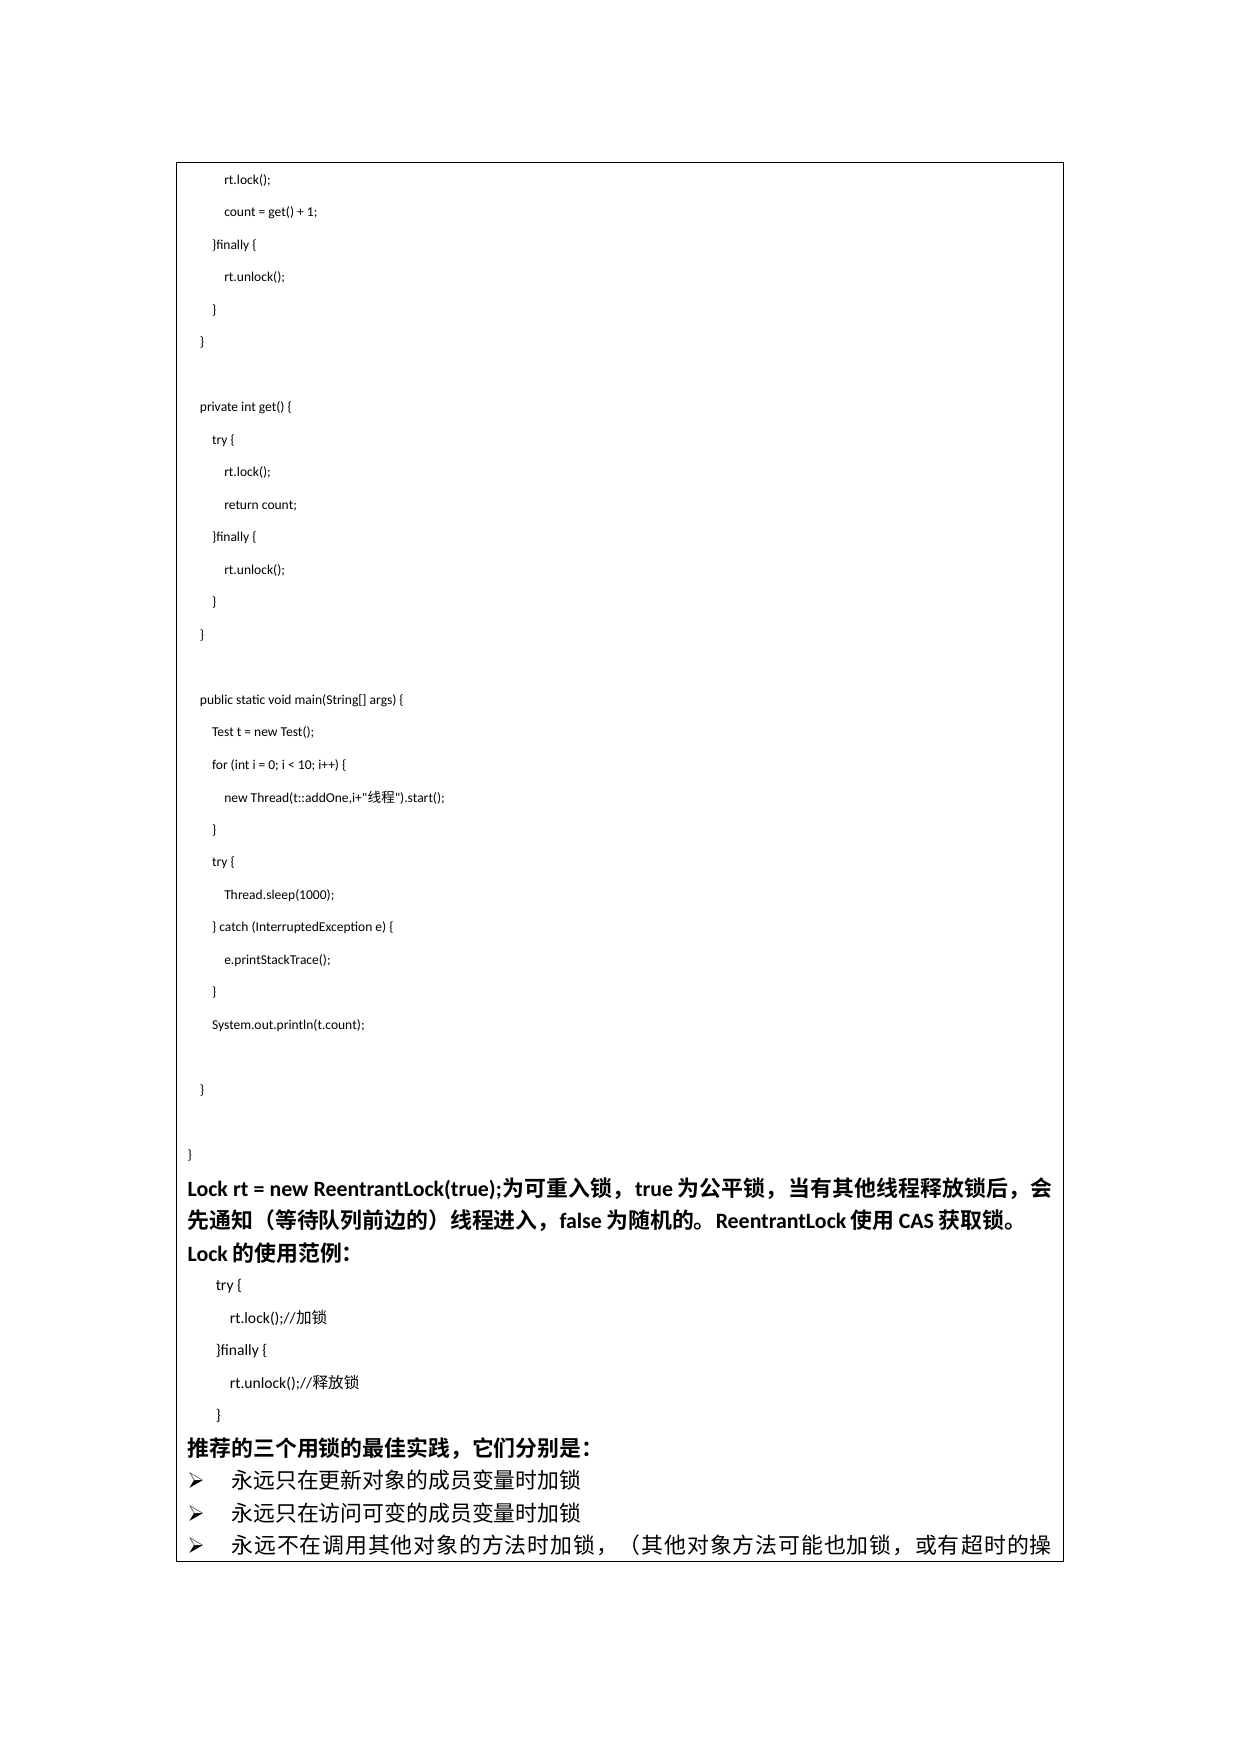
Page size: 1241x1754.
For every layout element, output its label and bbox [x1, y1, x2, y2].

table_header [177, 163, 1063, 1561]
